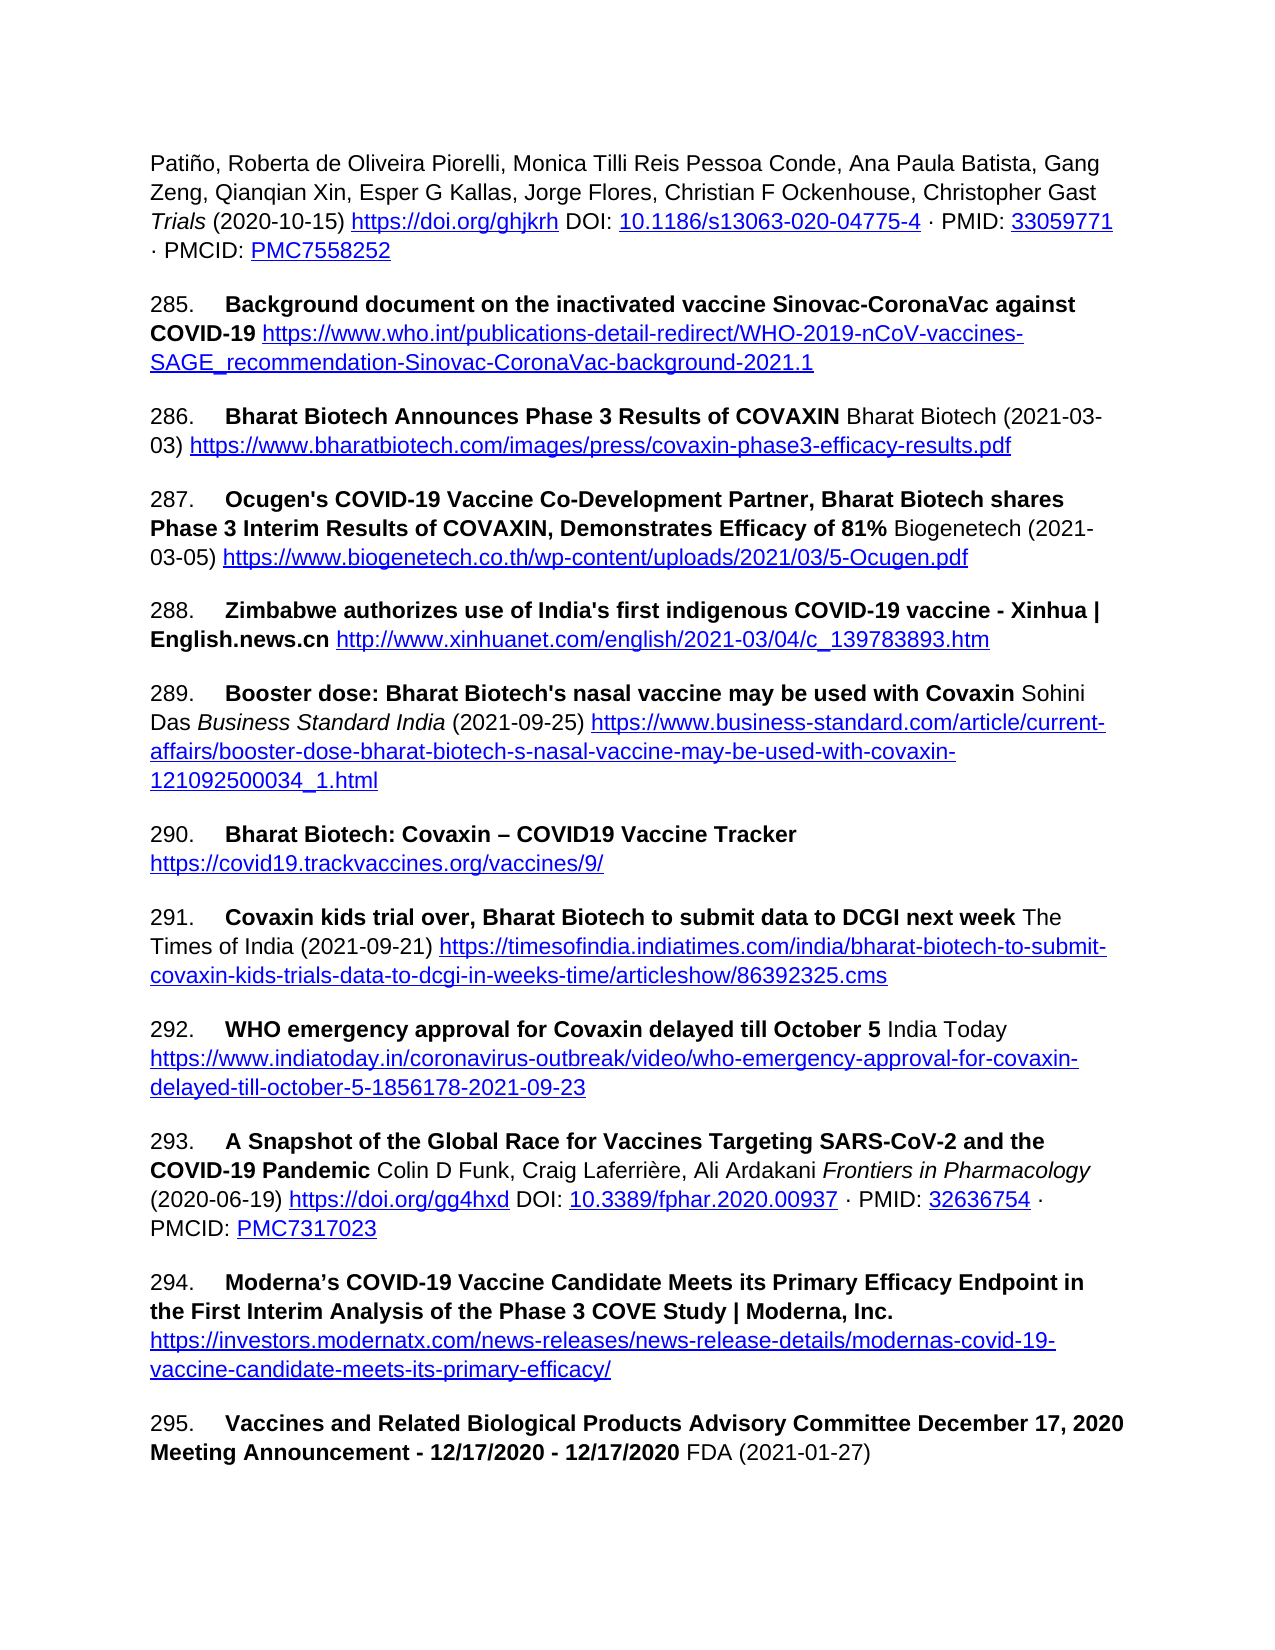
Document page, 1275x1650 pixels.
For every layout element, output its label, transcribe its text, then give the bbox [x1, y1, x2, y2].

text 285. Background document on the inactivated vaccine Sinovac-CoronaVac against COVID-19 https://www.who.int/publications-detail-redirect/WHO-2019-nCoV-vaccines-SAGE_recommendation-Sinovac-CoronaVac-background-2021.1 [150, 291, 1125, 375]
text 290. Bharat Biotech: Covaxin – COVID19 Vaccine Tracker https://covid19.trackvaccines.org/vaccines/9/ [150, 821, 1125, 877]
text 293. A Snapshot of the Global Race for Vaccines Targeting SARS-CoV-2 and the COVID-19 Pandemic Colin D Funk, Craig Laferrière, Ali Ardakani Frontiers in Pharmacology (2020-06-19) https://doi.org/gg4hxd DOI: 10.3389/fphar.2020.00937 · PMID: 32636754 · PMCID: PMC7317023 [150, 1128, 1125, 1241]
text 289. Booster dose: Bharat Biotech's nasal vaccine may be used with Covaxin Sohini Das Business Standard India (2021-09-25) https://www.business-standard.com/article/current-affairs/booster-dose-bharat-biotech-s-nasal-vaccine-may-be-used-with-covaxin-121092500034_1.html [150, 680, 1125, 794]
text 292. WHO emergency approval for Covaxin delayed till October 5 India Today https://www.indiatoday.in/coronavirus-outbreak/video/who-emergency-approval-for-covaxin-delayed-till-october-5-1856178-2021-09-23 [150, 1016, 1125, 1100]
text 286. Bharat Biotech Announces Phase 3 Results of COVAXIN Bharat Biotech (2021-03-03) https://www.bharatbiotech.com/images/press/covaxin-phase3-efficacy-results.pdf [150, 403, 1125, 458]
text 287. Ocugen's COVID-19 Vaccine Co-Development Partner, Bharat Biotech shares Phase 3 Interim Results of COVAXIN, Demonstrates Efficacy of 81% Biogenetech (2021-03-05) https://www.biogenetech.co.th/wp-content/uploads/2021/03/5-Ocugen.pdf [150, 486, 1125, 570]
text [150, 150, 1125, 263]
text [150, 1409, 1125, 1465]
text 291. Covaxin kids trial over, Bharat Biotech to submit data to DCGI next week The Times of India (2021-09-21) https://timesofindia.indiatimes.com/india/bharat-biotech-to-submit-covaxin-kids-trials-data-to-dcgi-in-weeks-time/articleshow/86392325.cms [150, 904, 1125, 988]
text 294. Moderna’s COVID-19 Vaccine Candidate Meets its Primary Efficacy Endpoint in the First Interim Analysis of the Phase 3 COVE Study | Moderna, Inc. https://investors.modernatx.com/news-releases/news-release-details/modernas-covid-19-vaccine-candidate-meets-its-primary-efficacy/ [150, 1269, 1125, 1382]
text 288. Zimbabwe authorizes use of India's first indigenous COVID-19 vaccine - Xinhua | English.news.cn http://www.xinhuanet.com/english/2021-03/04/c_139783893.htm [150, 597, 1125, 653]
